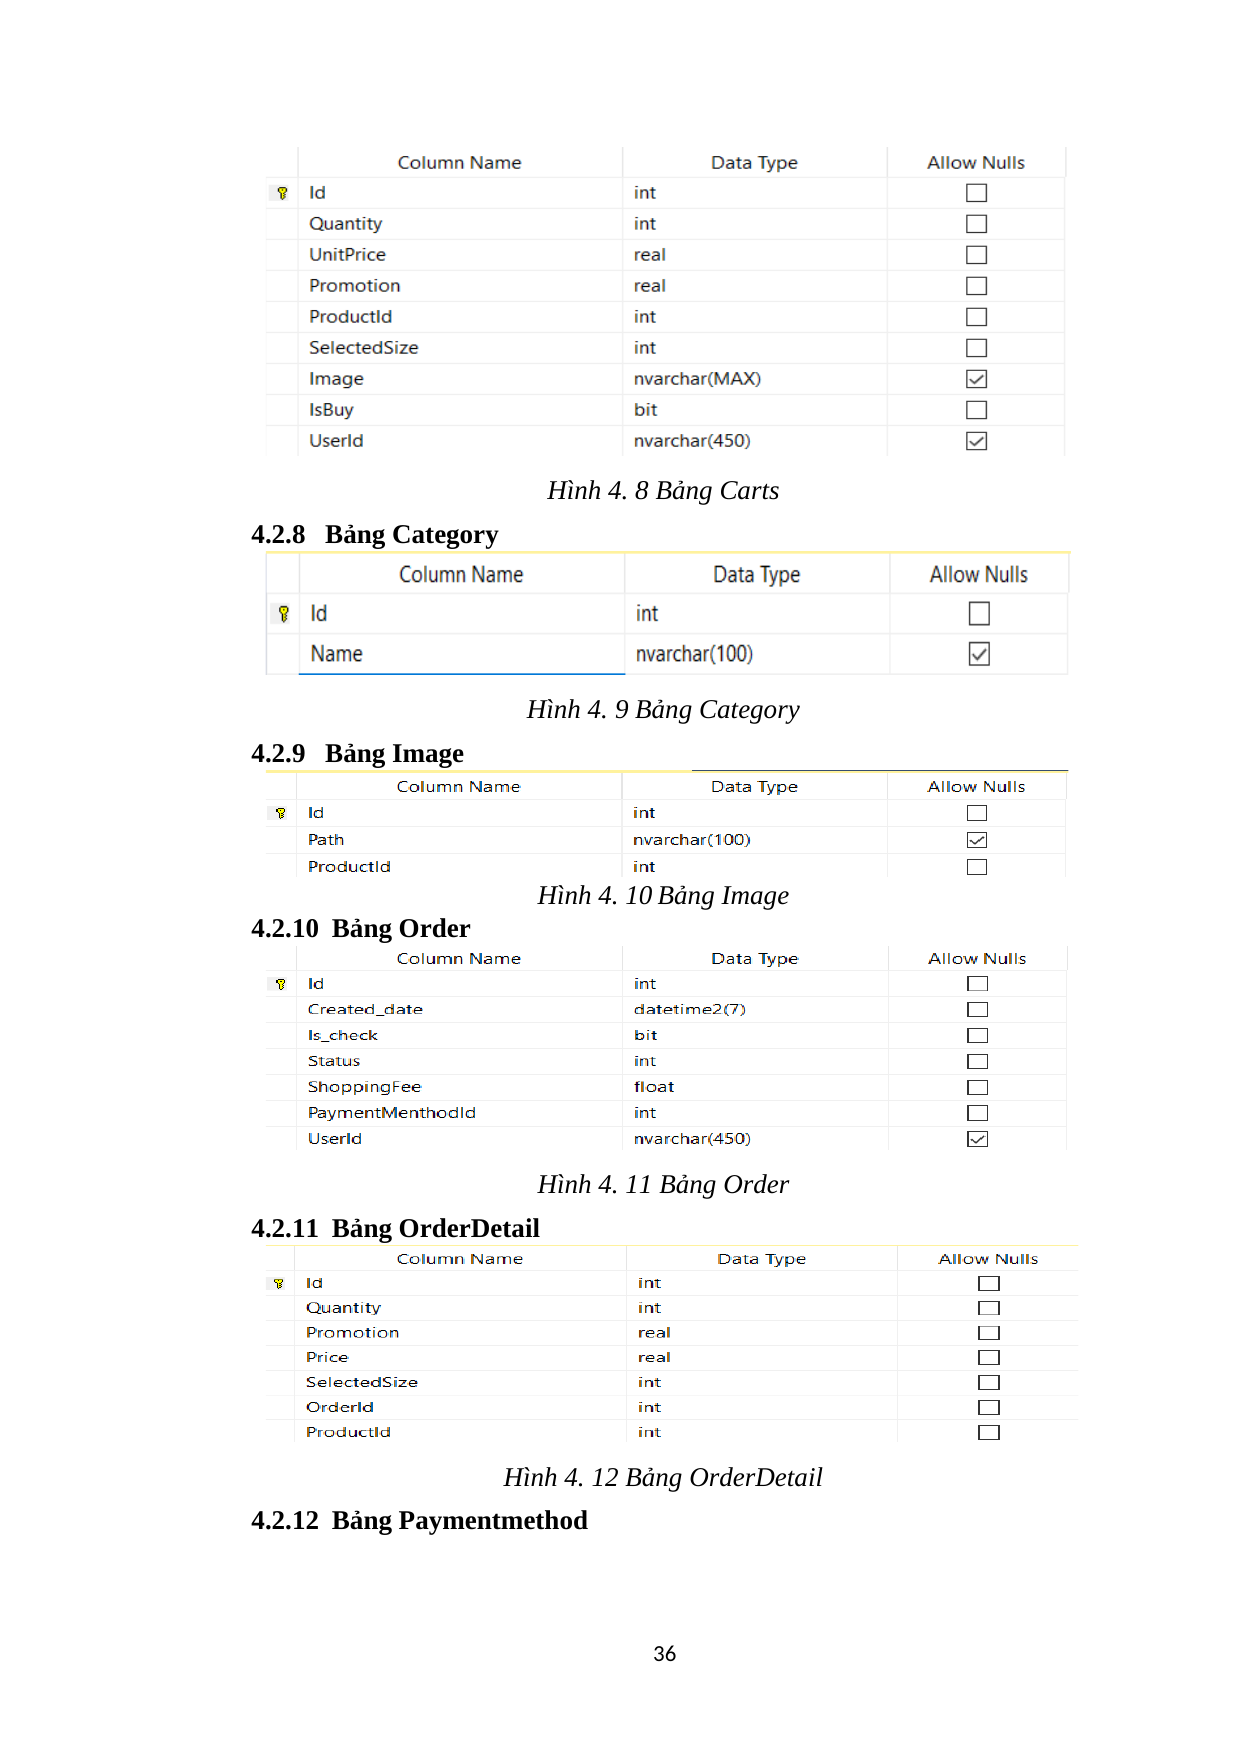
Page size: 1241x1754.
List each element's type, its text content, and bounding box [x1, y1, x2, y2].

text Hình 4. 9 Bảng Category [207, 693, 1122, 724]
list Bảng Order [251, 912, 1122, 943]
text Hình 4. 8 Bảng Carts [207, 474, 1122, 505]
picture [265, 946, 1070, 1150]
list Bảng Paymentmethod [251, 1504, 1122, 1536]
list Bảng Category [251, 518, 1122, 549]
picture [265, 1245, 1079, 1442]
text Hình 4. 12 Bảng OrderDetail [207, 1461, 1122, 1492]
picture [265, 770, 1069, 877]
list Bảng OrderDetail [251, 1212, 1122, 1243]
picture [265, 551, 1071, 675]
list Hình 4. 10 Bảng Image [207, 879, 1122, 910]
list Bảng Image [251, 737, 1122, 768]
picture [265, 147, 1068, 456]
text Hình 4. 11 Bảng Order [207, 1168, 1122, 1200]
